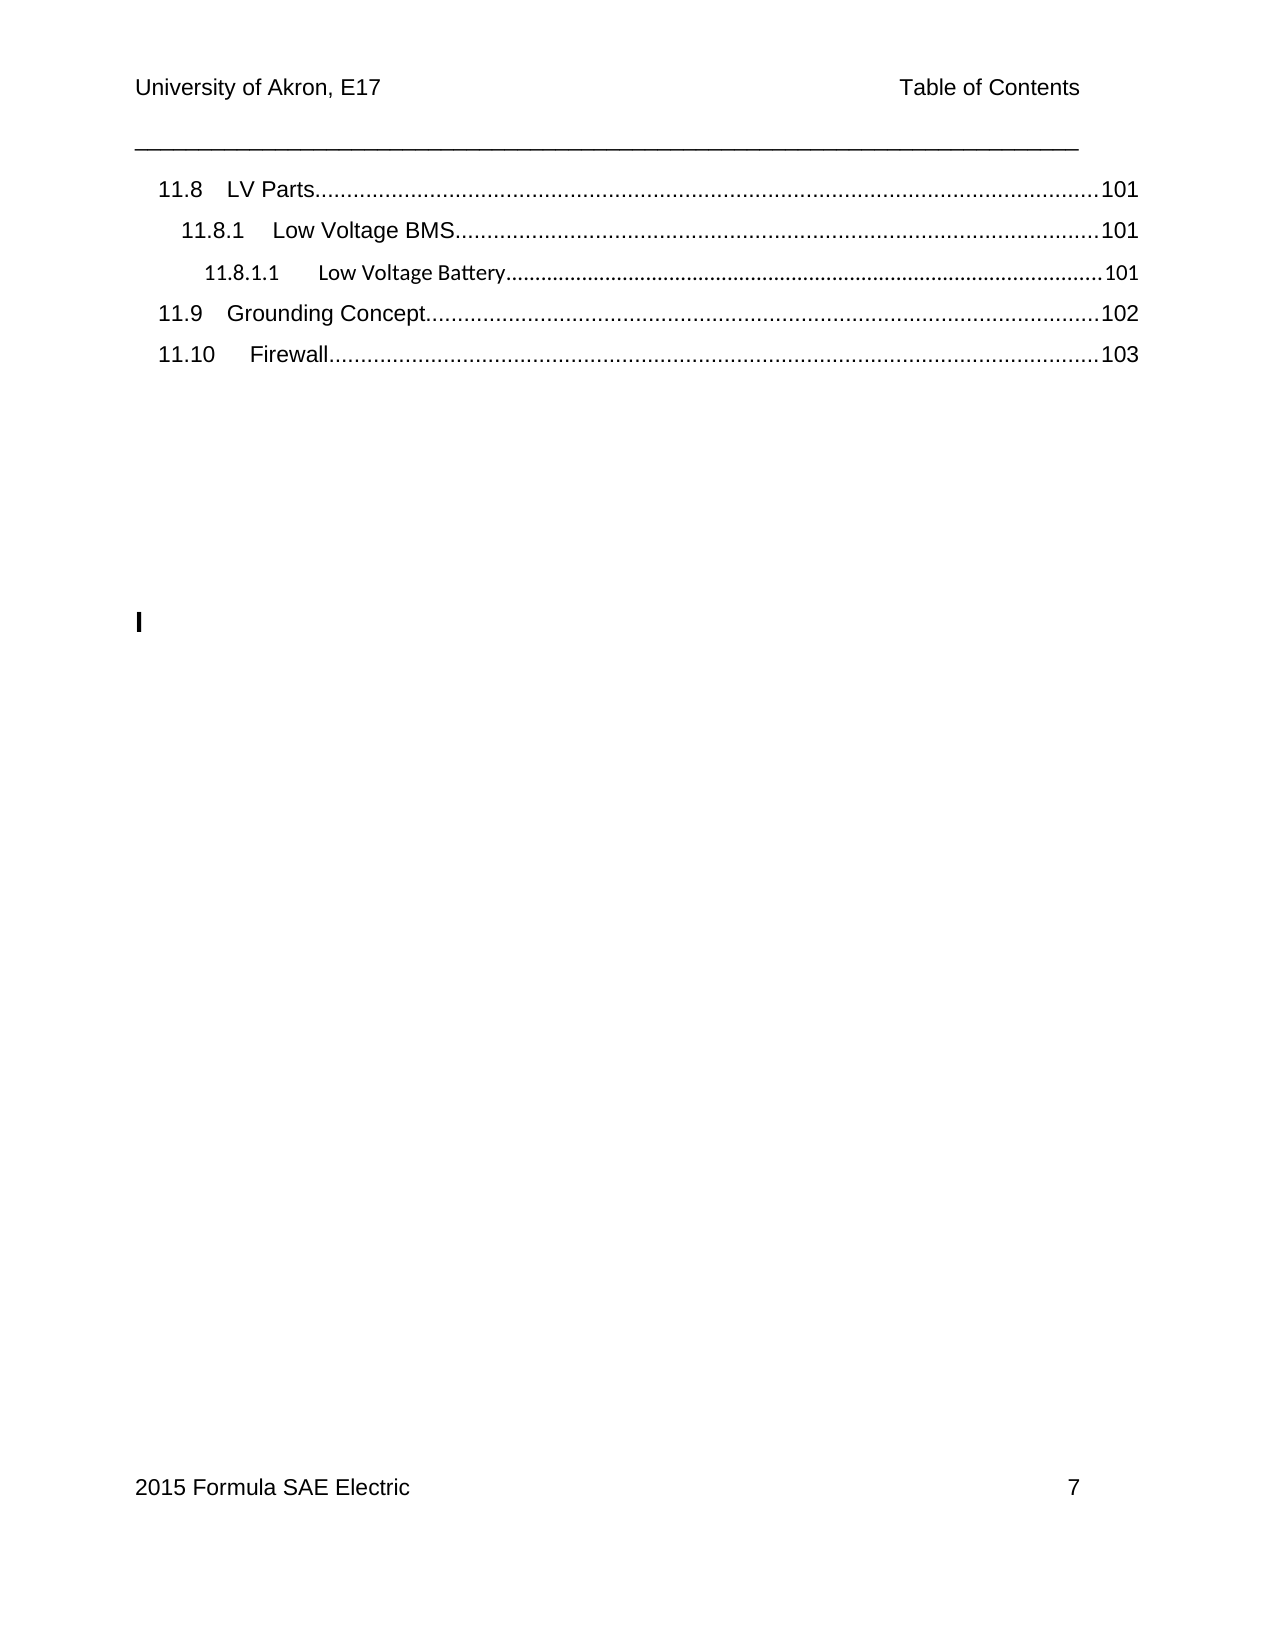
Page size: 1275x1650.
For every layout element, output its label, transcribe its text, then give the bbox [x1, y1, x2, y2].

text 11.9 Grounding Concept 102 [158, 300, 1140, 327]
text 11.8.1 Low Voltage BMS 101 [181, 217, 1140, 243]
text 11.8 LV Parts 101 [158, 176, 1140, 202]
text 11.10 Firewall 103 [158, 341, 1140, 368]
subtitle List of Figures [135, 605, 1140, 639]
text 11.8.1.1 Low Voltage Battery 101 [204, 258, 1140, 286]
